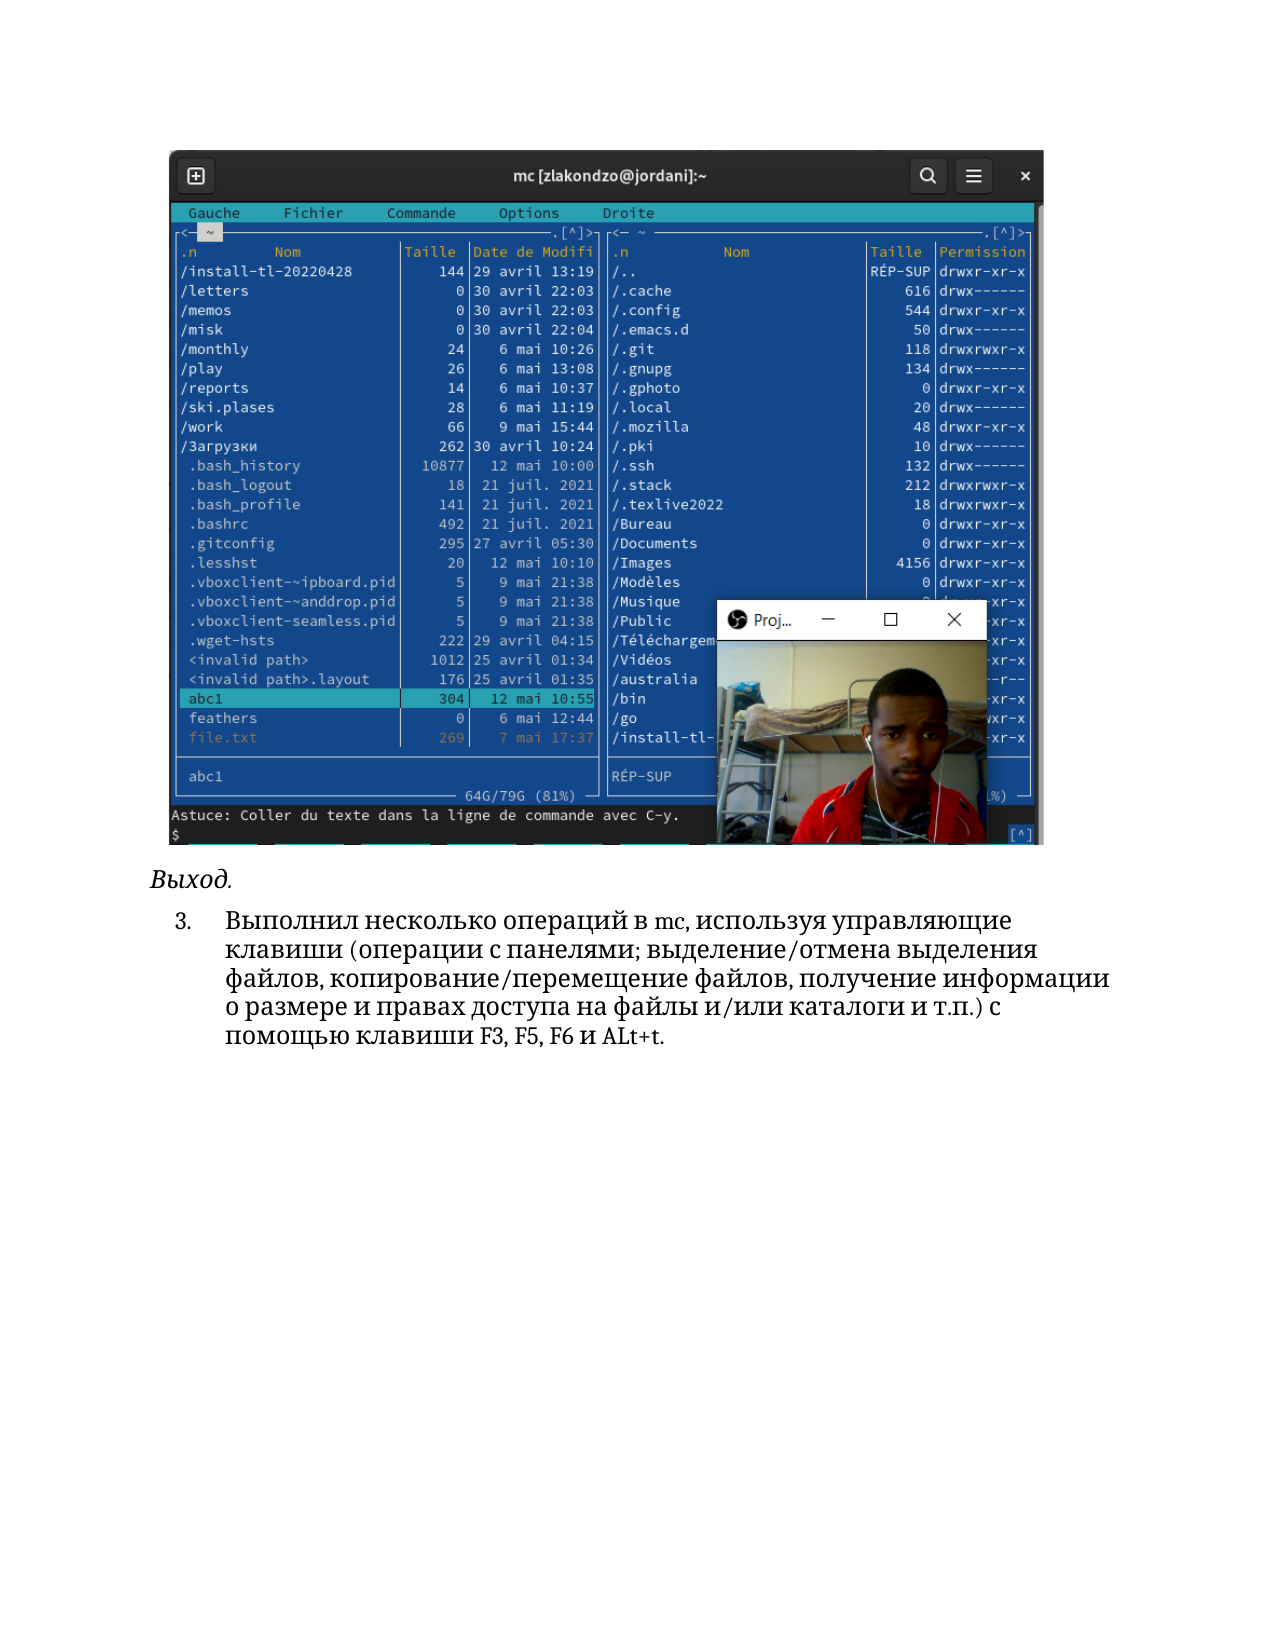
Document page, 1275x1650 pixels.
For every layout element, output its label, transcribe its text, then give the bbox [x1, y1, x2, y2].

text Выход. [150, 866, 1125, 894]
list Выполнил несколько операций в mc, используя управляющие клавиши (операции с панелями; выделение/отмена выделения файлов, копирование/перемещение файлов, получение информации о размере и правах доступа на файлы и/или каталоги и т.п.) с помощью клавиши F3, F5, F6 и ALt+t. [175, 907, 1125, 1051]
picture [168, 150, 1044, 845]
